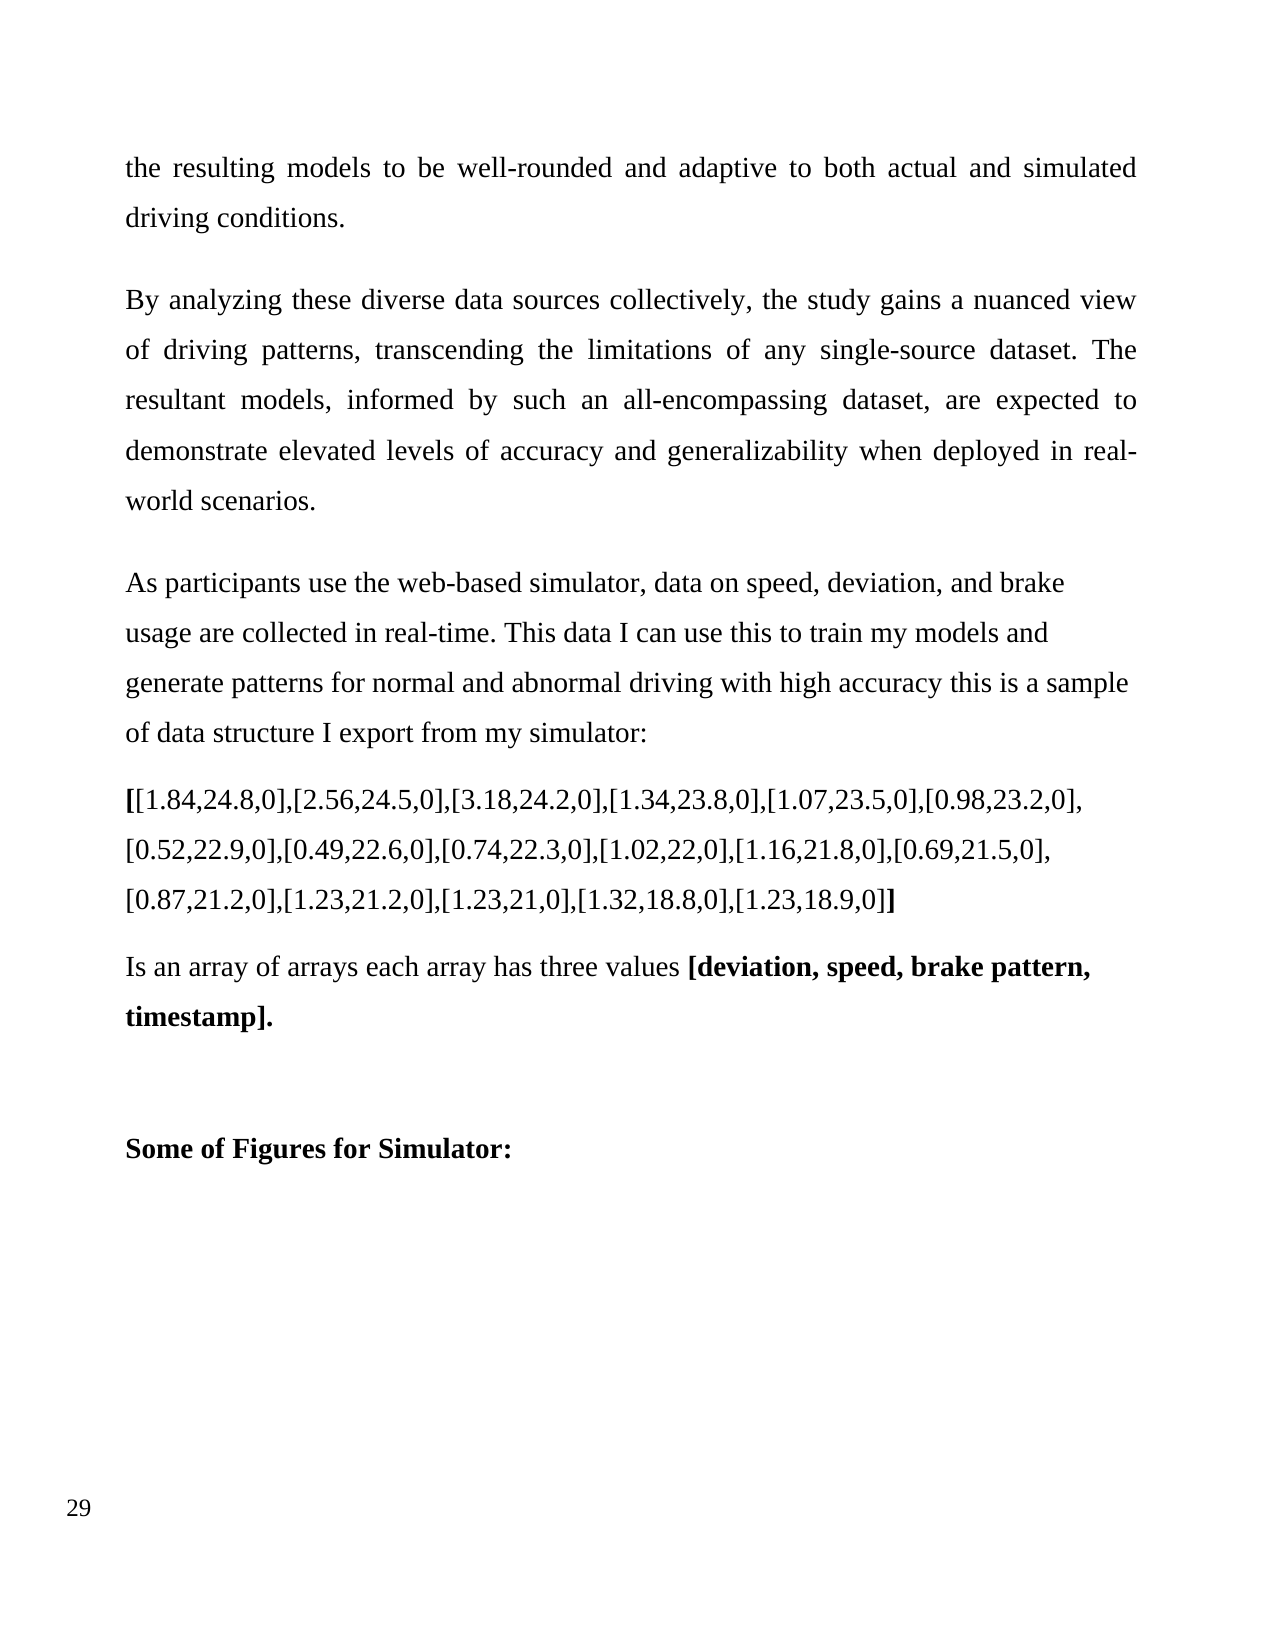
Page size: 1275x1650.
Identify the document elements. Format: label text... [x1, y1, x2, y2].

text By analyzing these diverse data sources collectively, the study gains a nuanced view of driving patterns, transcending the limitations of any single-source dataset. The resultant models, informed by such an all-encompassing dataset, are expected to demonstrate elevated levels of accuracy and generalizability when deployed in real-world scenarios. [125, 282, 1138, 517]
text Some of Figures for Simulator: [125, 1132, 1142, 1165]
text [125, 150, 1138, 234]
text As participants use the web-based simulator, data on speed, deviation, and brake usage are collected in real-time. This data I can use this to train my models and generate patterns for normal and abnormal driving with high accuracy this is a sample of data structure I export from my simulator: [125, 565, 1138, 749]
text [[1.84,24.8,0],[2.56,24.5,0],[3.18,24.2,0],[1.34,23.8,0],[1.07,23.5,0],[0.98,23.2,0],[0.52,22.9,0],[0.49,22.6,0],[0.74,22.3,0],[1.02,22,0],[1.16,21.8,0],[0.69,21.5,0],[0.87,21.2,0],[1.23,21.2,0],[1.23,21,0],[1.32,18.8,0],[1.23,18.9,0]] [125, 782, 1138, 916]
text Is an array of arrays each array has three values [deviation, speed, brake pattern, timestamp]. [125, 949, 1138, 1033]
